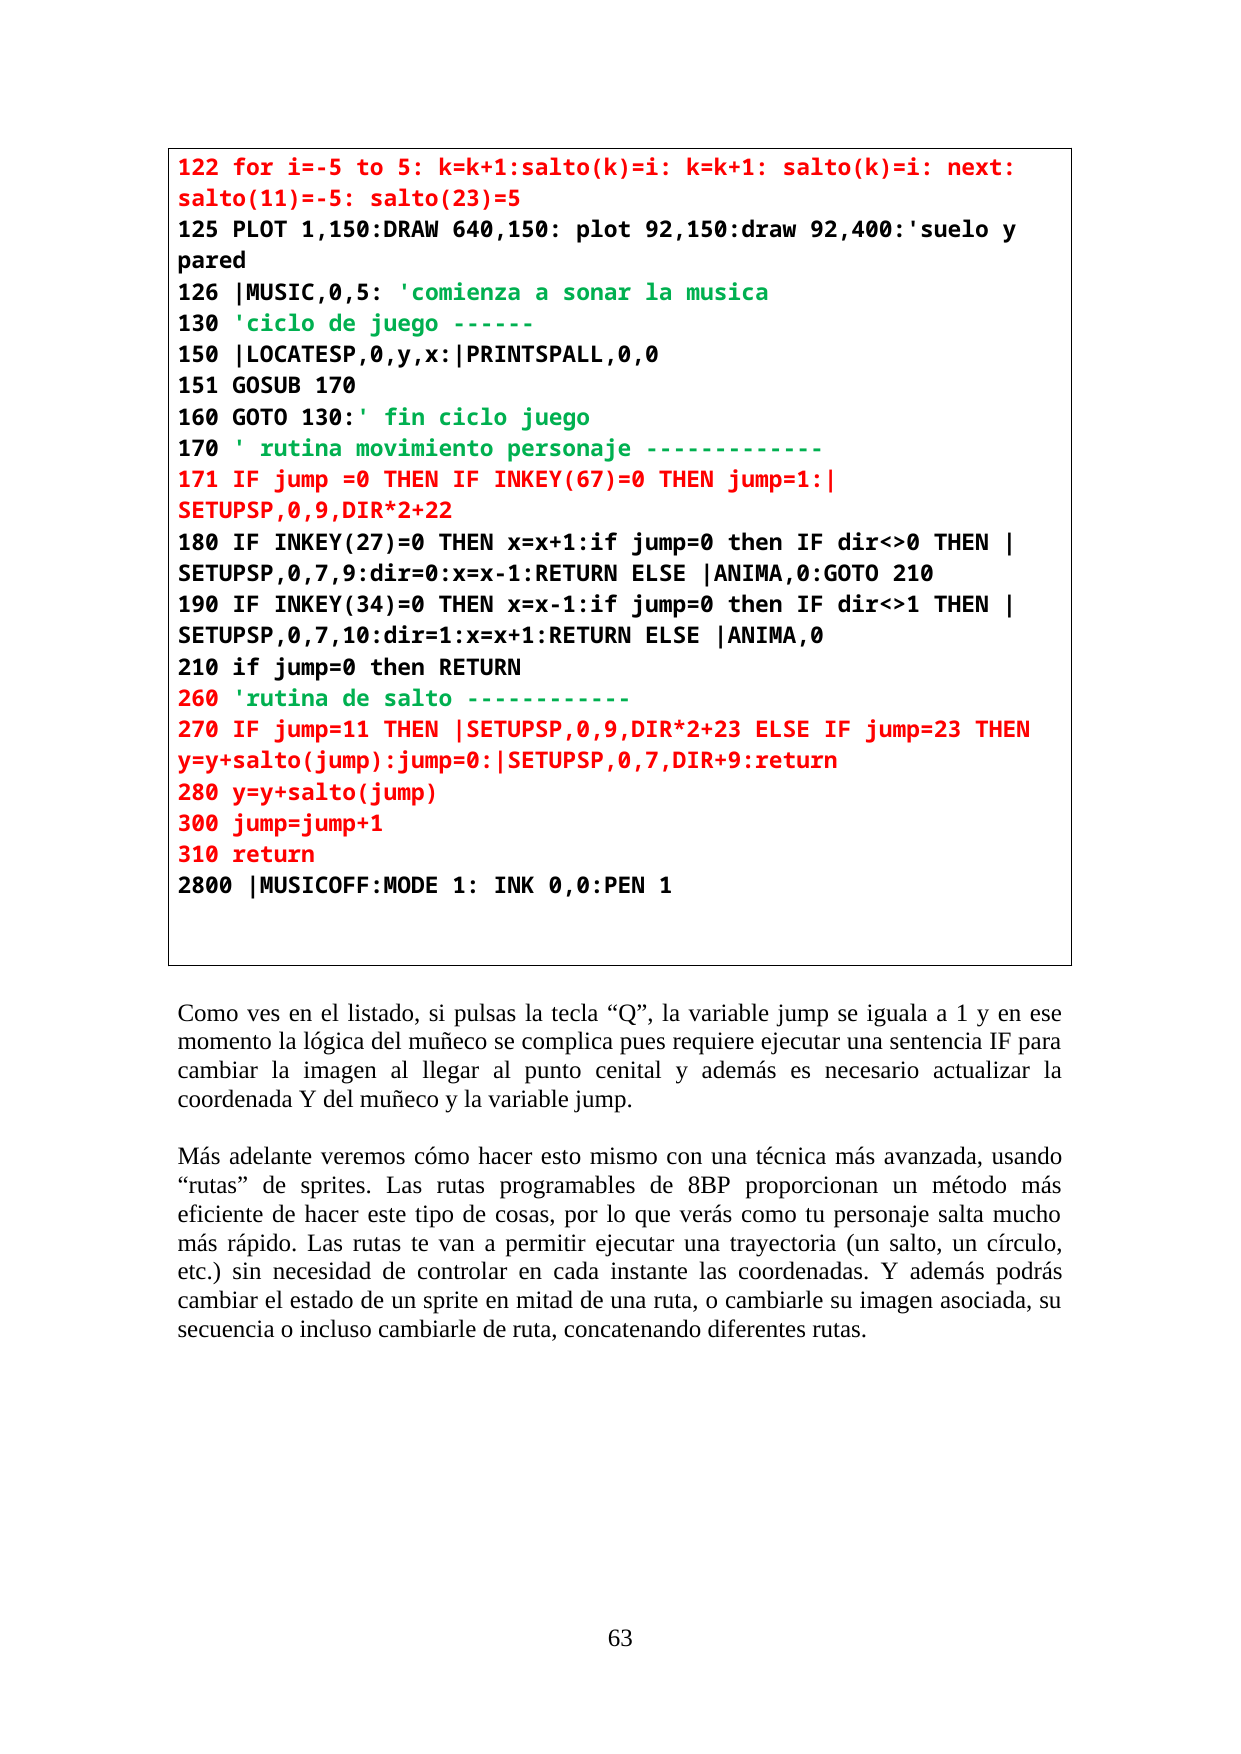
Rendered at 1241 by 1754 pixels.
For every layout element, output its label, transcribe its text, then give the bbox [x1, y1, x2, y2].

text 170 ' rutina movimiento personaje ------------- [177, 432, 1063, 463]
text 2800 |MUSICOFF:MODE 1: INK 0,0:PEN 1 [177, 869, 1063, 901]
text 122 for i=-5 to 5: k=k+1:salto(k)=i: k=k+1: salto(k)=i: next: salto(11)=-5: salto(23)=5 [169, 149, 1071, 213]
text 260 'rutina de salto ------------ [177, 682, 1063, 713]
text 210 if jump=0 then RETURN [177, 651, 1063, 682]
text 151 GOSUB 170 [177, 369, 1063, 401]
text 171 IF jump =0 THEN IF INKEY(67)=0 THEN jump=1:|SETUPSP,0,9,DIR*2+22 [177, 463, 1063, 526]
text 130 'ciclo de juego ------ [177, 307, 1063, 338]
text 280 y=y+salto(jump) [177, 776, 1063, 807]
text 125 PLOT 1,150:DRAW 640,150: plot 92,150:draw 92,400:'suelo y pared [177, 213, 1063, 276]
text 180 IF INKEY(27)=0 THEN x=x+1:if jump=0 then IF dir<>0 THEN |SETUPSP,0,7,9:dir=0:x=x-1:RETURN ELSE |ANIMA,0:GOTO 210 [177, 526, 1063, 588]
text 300 jump=jump+1 [177, 807, 1063, 838]
text Como ves en el listado, si pulsas la tecla “Q”, la variable jump se iguala a 1 y en ese momento la lógica del muñeco se complica pues requiere ejecutar una sentencia IF para cambiar la imagen al llegar al punto cenital y además es necesario actualizar la coordenada Y del muñeco y la variable jump. [177, 998, 1063, 1113]
text 126 |MUSIC,0,5: 'comienza a sonar la musica [177, 276, 1063, 307]
text 150 |LOCATESP,0,y,x:|PRINTSPALL,0,0 [177, 338, 1063, 369]
text Más adelante veremos cómo hacer esto mismo con una técnica más avanzada, usando “rutas” de sprites. Las rutas programables de 8BP proporcionan un método más eficiente de hacer este tipo de cosas, por lo que verás como tu personaje salta mucho más rápido. Las rutas te van a permitir ejecutar una trayectoria (un salto, un círculo, etc.) sin necesidad de controlar en cada instante las coordenadas. Y además podrás cambiar el estado de un sprite en mitad de una ruta, o cambiarle su imagen asociada, su secuencia o incluso cambiarle de ruta, concatenando diferentes rutas. [177, 1141, 1063, 1343]
text 160 GOTO 130:' fin ciclo juego [177, 401, 1063, 432]
text 190 IF INKEY(34)=0 THEN x=x-1:if jump=0 then IF dir<>1 THEN |SETUPSP,0,7,10:dir=1:x=x+1:RETURN ELSE |ANIMA,0 [177, 588, 1063, 651]
text 310 return [177, 838, 1063, 869]
text 270 IF jump=11 THEN |SETUPSP,0,9,DIR*2+23 ELSE IF jump=23 THEN y=y+salto(jump):jump=0:|SETUPSP,0,7,DIR+9:return [177, 713, 1063, 776]
